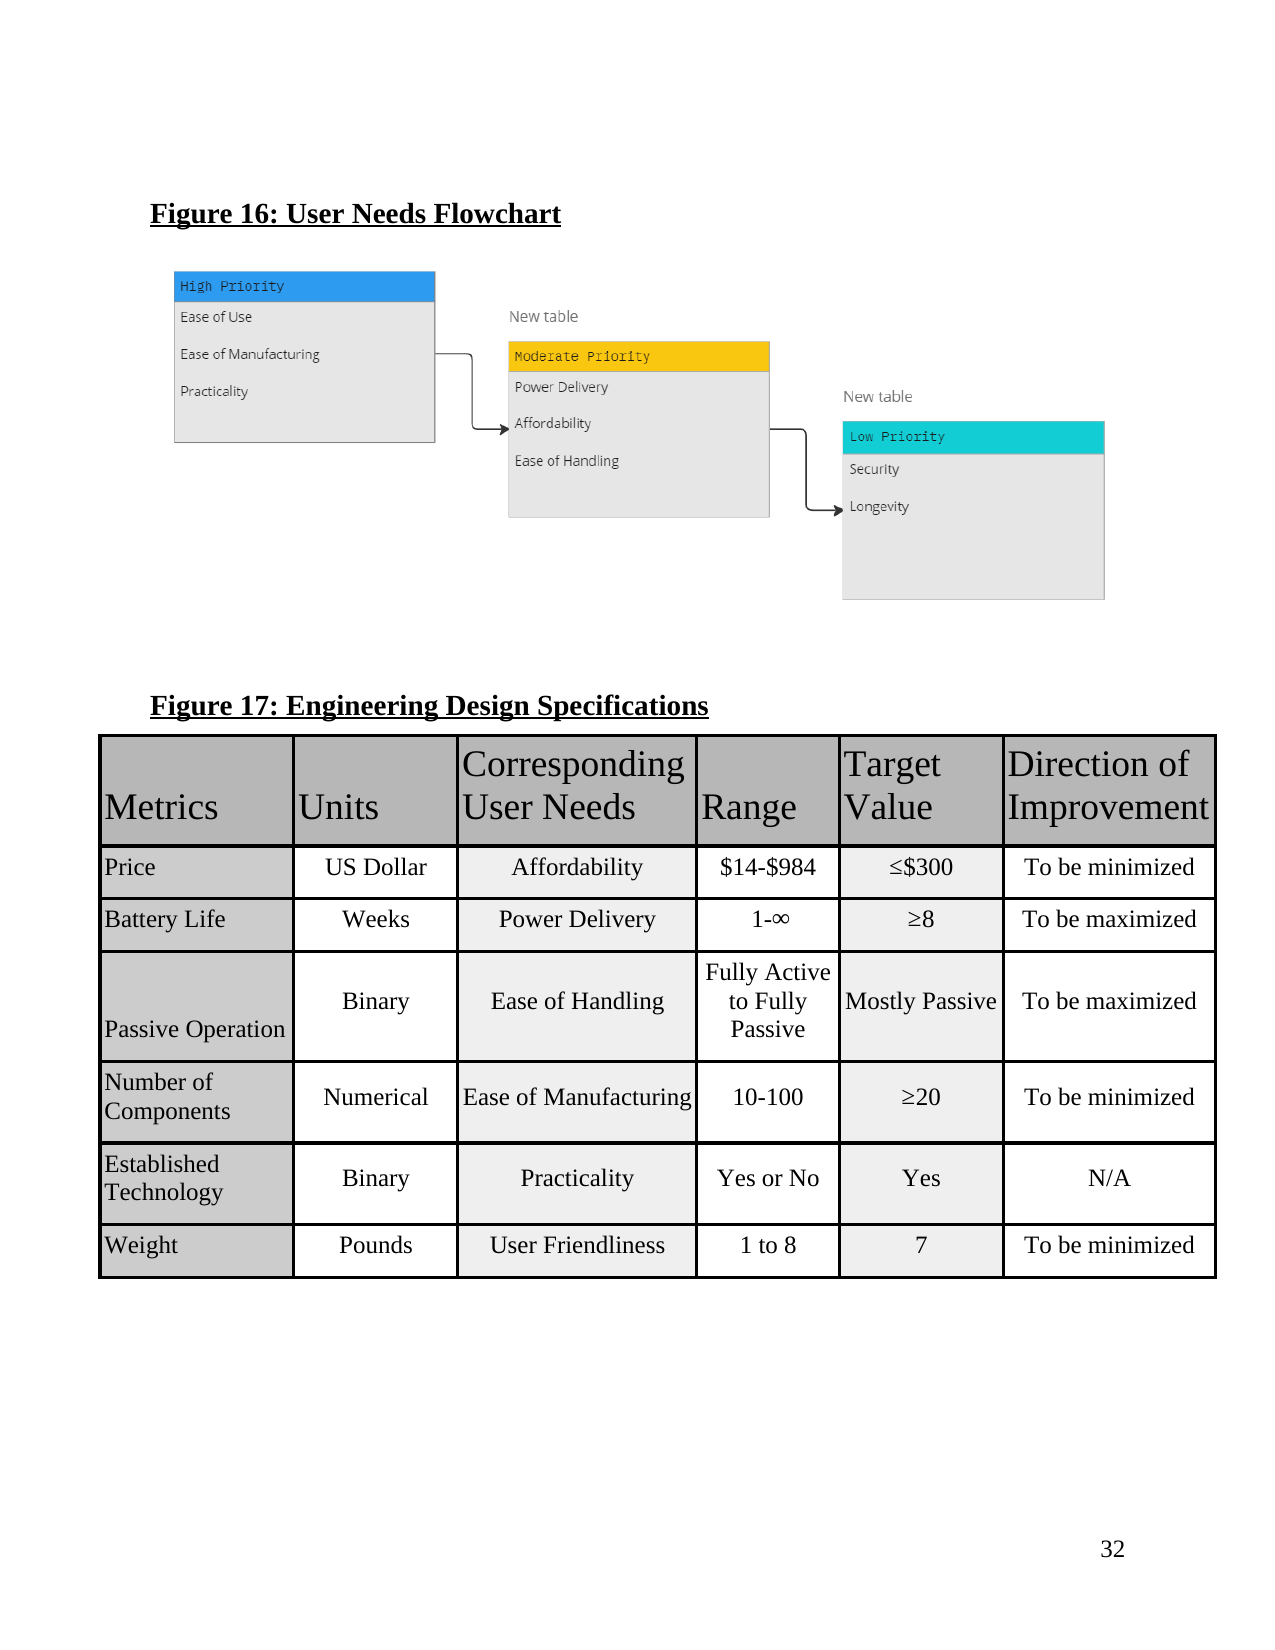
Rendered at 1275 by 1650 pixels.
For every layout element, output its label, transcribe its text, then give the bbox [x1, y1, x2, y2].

table_cell 10-100 [698, 1063, 838, 1141]
table_header Direction of Improvement [1005, 737, 1214, 844]
table_cell Yes or No [698, 1145, 838, 1223]
subtitle Figure 17: Engineering Design Specifications [150, 688, 1125, 722]
table_cell Battery Life [102, 900, 292, 950]
table_cell $14-$984 [698, 848, 838, 897]
table_cell Affordability [459, 848, 695, 897]
table_cell Numerical [295, 1063, 456, 1141]
table_cell Weeks [295, 900, 456, 950]
table_cell To be minimized [1005, 848, 1214, 897]
table_cell 20 [841, 1063, 1002, 1141]
table_cell To be maximized [1005, 900, 1214, 950]
table_cell 7 [841, 1226, 1002, 1276]
table_cell Ease of Manufacturing [459, 1063, 695, 1141]
table_cell Yes [841, 1145, 1002, 1223]
table_cell Binary [295, 953, 456, 1060]
table_cell 1 to 8 [698, 1226, 838, 1276]
table_cell Fully Active to Fully Passive [698, 953, 838, 1060]
table_cell $300 [841, 848, 1002, 897]
table_cell N/A [1005, 1145, 1214, 1223]
picture [150, 242, 1125, 630]
table_cell US Dollar [295, 848, 456, 897]
table_cell Weight [102, 1226, 292, 1276]
table_cell Ease of Handling [459, 953, 695, 1060]
table_cell Binary [295, 1145, 456, 1223]
table_cell To be maximized [1005, 953, 1214, 1060]
table_cell Number of Components [102, 1063, 292, 1141]
table_header Units [295, 737, 456, 844]
table_cell Price [102, 848, 292, 897]
table_cell User Friendliness [459, 1226, 695, 1276]
table_cell To be minimized [1005, 1063, 1214, 1141]
table_cell Mostly Passive [841, 953, 1002, 1060]
table_cell Passive Operation [102, 953, 292, 1060]
table_cell Established Technology [102, 1145, 292, 1223]
table_cell To be minimized [1005, 1226, 1214, 1276]
table_header Target Value [841, 737, 1002, 844]
table_header Corresponding User Needs [459, 737, 695, 844]
table_cell 8 [841, 900, 1002, 950]
table_header Range [698, 737, 838, 844]
table_cell 1- [698, 900, 838, 950]
table_cell Practicality [459, 1145, 695, 1223]
table_header Metrics [102, 737, 292, 844]
subtitle Figure 16: User Needs Flowchart [150, 196, 1125, 229]
table_cell Pounds [295, 1226, 456, 1276]
table_cell Power Delivery [459, 900, 695, 950]
